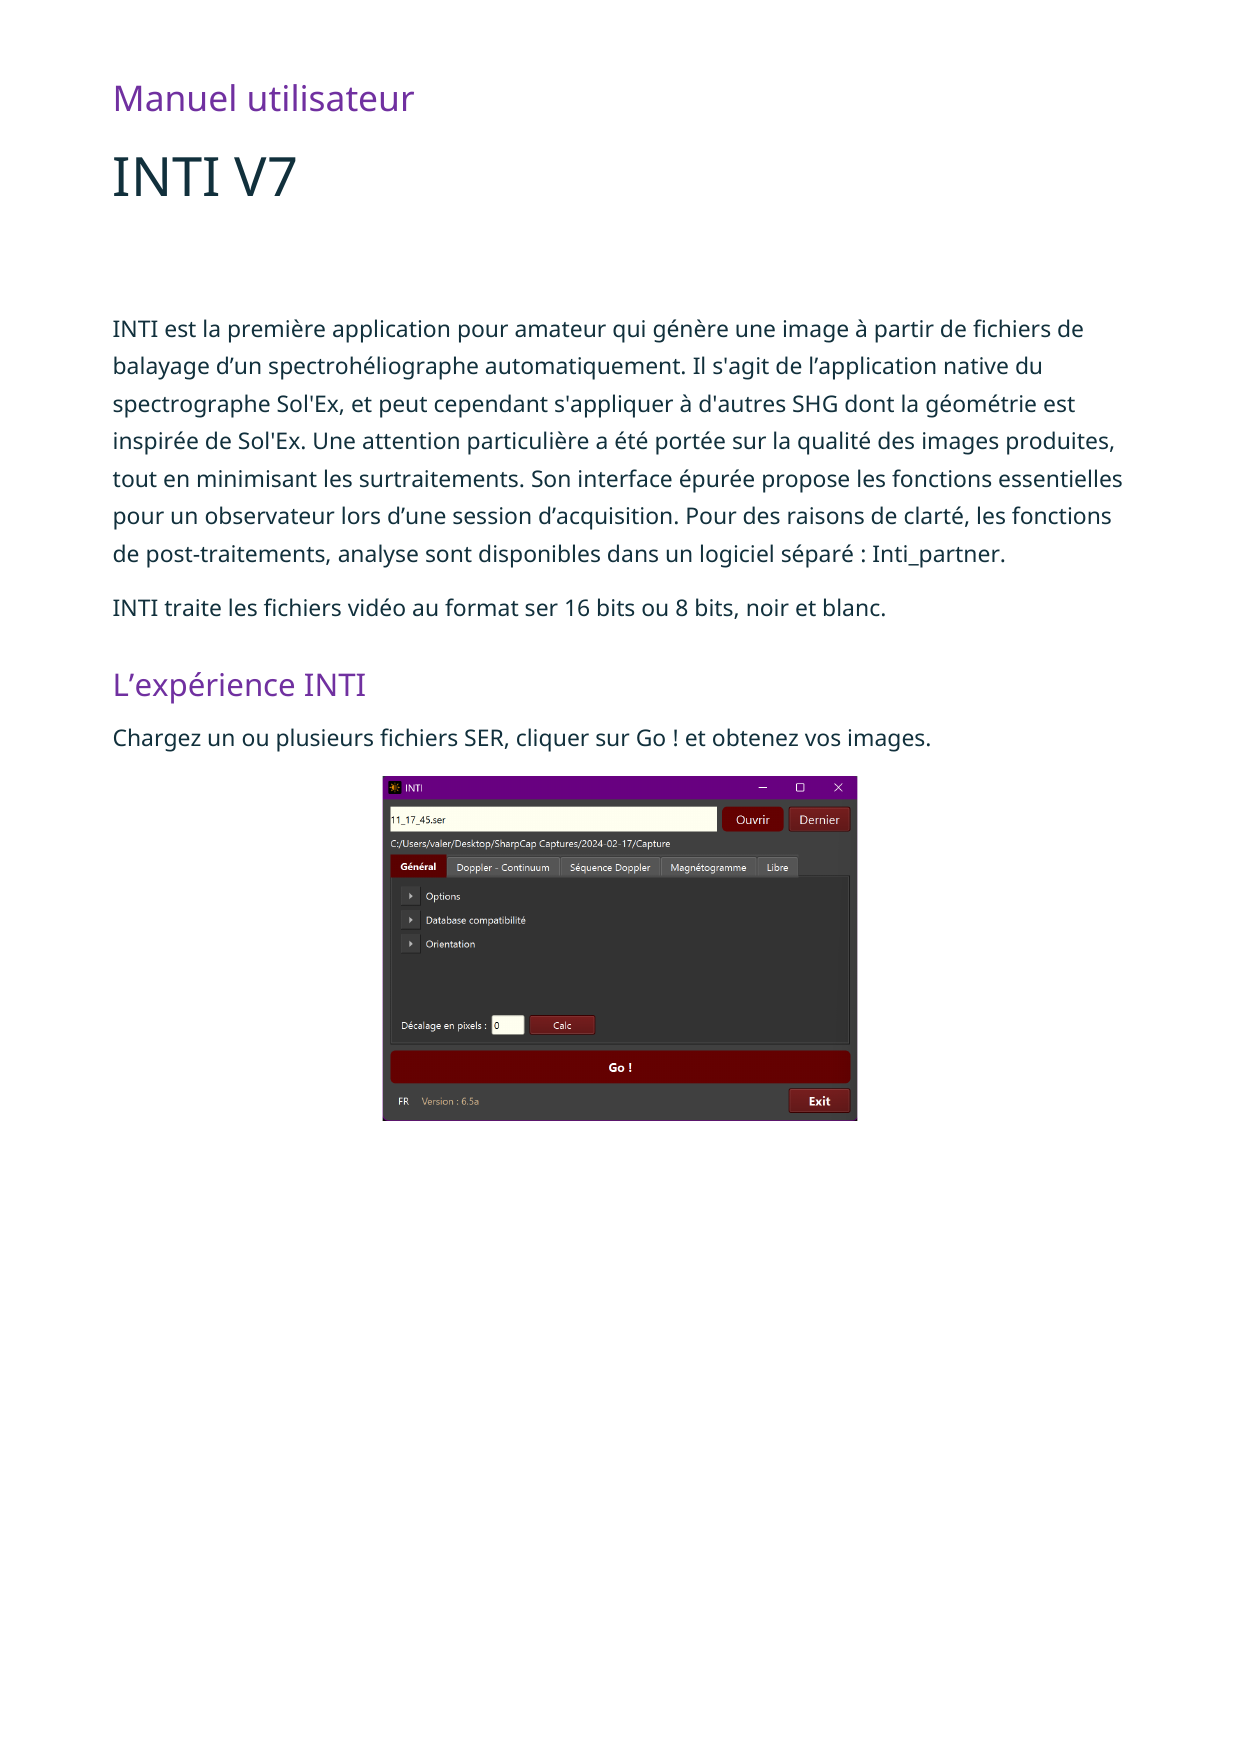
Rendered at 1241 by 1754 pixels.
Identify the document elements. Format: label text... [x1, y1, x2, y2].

subtitle L’expérience INTI [112, 662, 1128, 705]
text INTI traite les fichiers vidéo au format ser 16 bits ou 8 bits, noir et blanc. [112, 592, 1128, 623]
title INTI V7 [112, 139, 1128, 212]
text INTI est la première application pour amateur qui génère une image à partir de fichiers de balayage d’un spectrohéliographe automatiquement. Il s'agit de l’application native du spectrographe Sol'Ex, et peut cependant s'appliquer à d'autres SHG dont la géométrie est inspirée de Sol'Ex. Une attention particulière a été portée sur la qualité des images produites, tout en minimisant les surtraitements. Son interface épurée propose les fonctions essentielles pour un observateur lors d’une session d’acquisition. Pour des raisons de clarté, les fonctions de post-traitements, analyse sont disponibles dans un logiciel séparé : Inti_partner. [112, 312, 1128, 569]
text Chargez un ou plusieurs fichiers SER, cliquer sur Go ! et obtenez vos images. [112, 722, 1128, 753]
subtitle Manuel utilisateur [112, 74, 1128, 122]
picture [382, 776, 858, 1121]
